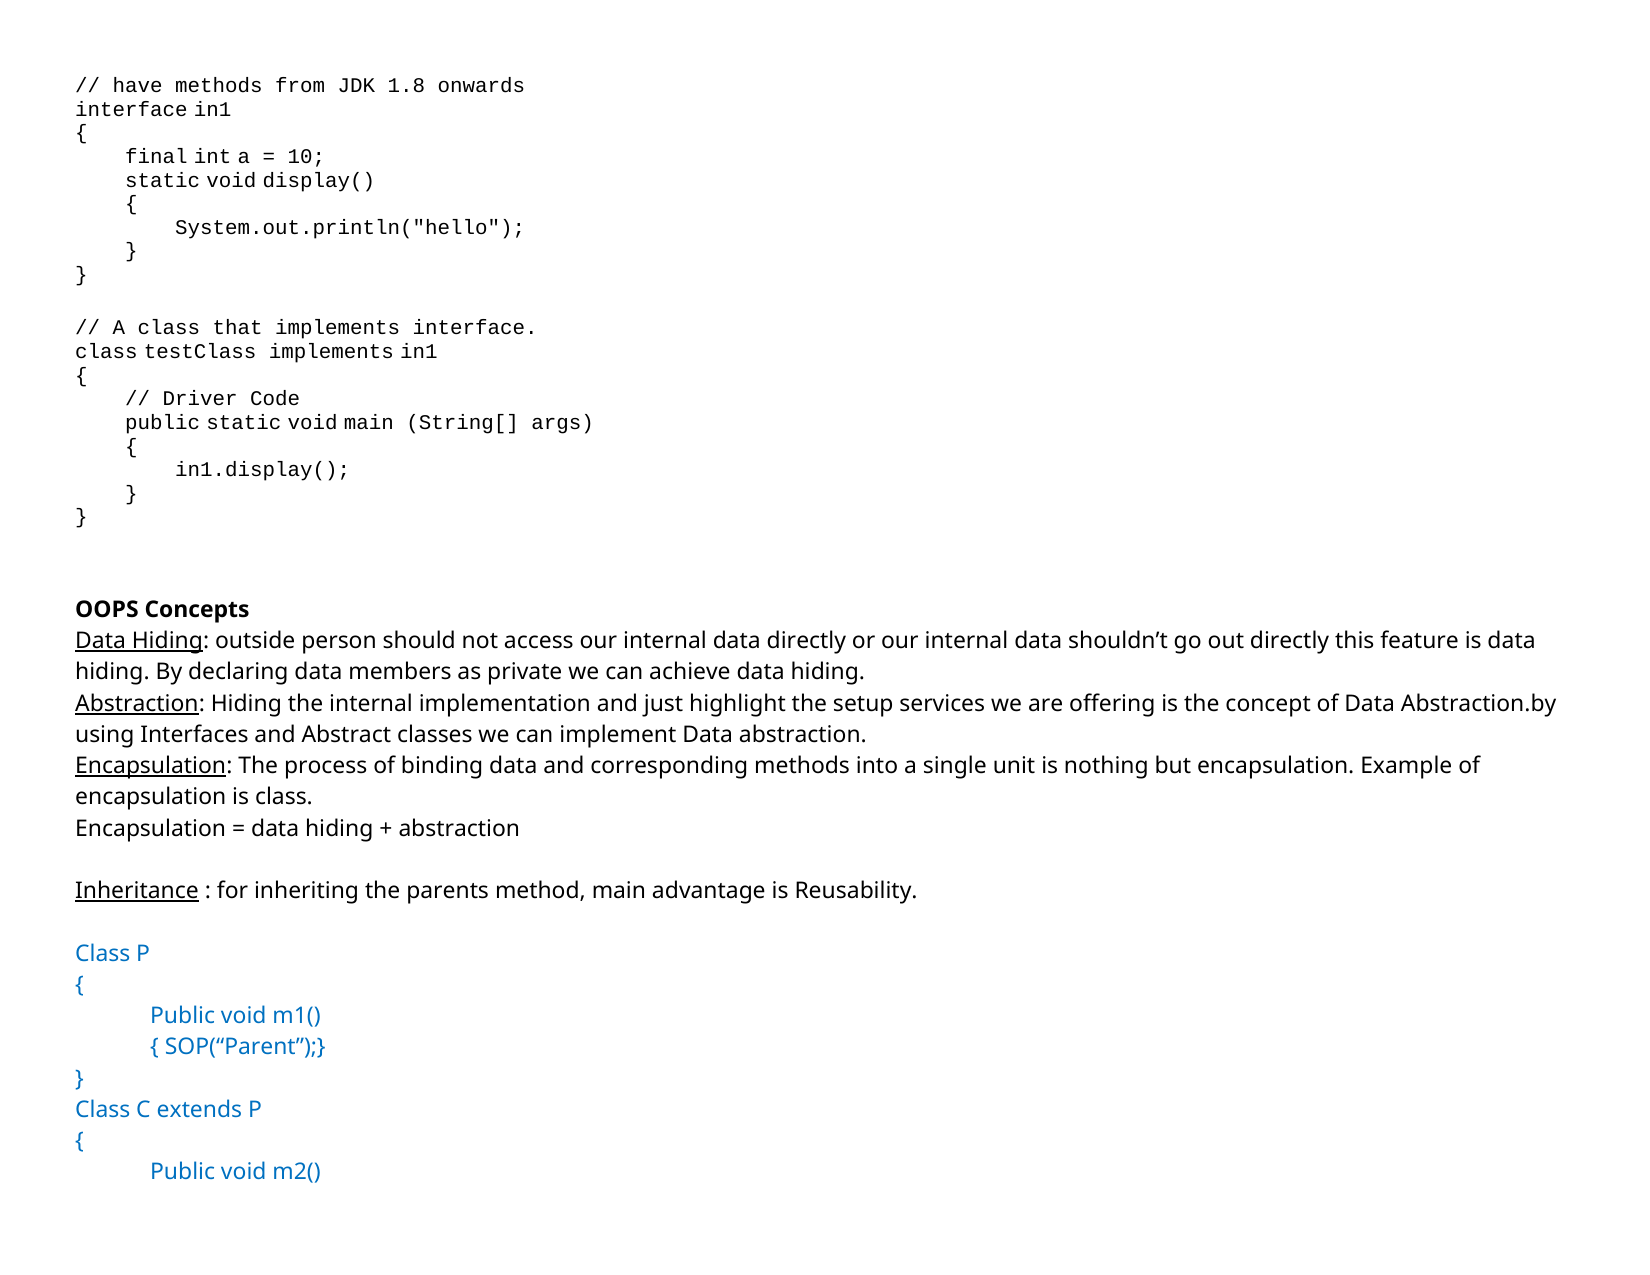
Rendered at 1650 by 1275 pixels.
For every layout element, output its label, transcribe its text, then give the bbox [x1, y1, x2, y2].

text Public void m1() [75, 999, 1575, 1030]
text Data Hiding: outside person should not access our internal data directly or our internal data shouldn’t go out directly this feature is data hiding. By declaring data members as private we can achieve data hiding. [75, 624, 1575, 686]
text { [75, 968, 1575, 999]
text Public void m2() [75, 1155, 1575, 1186]
text Encapsulation = data hiding + abstraction [75, 811, 1575, 843]
text { SOP(“Parent”);} [75, 1030, 1575, 1061]
text Class P [75, 936, 1575, 968]
text Abstraction: Hiding the internal implementation and just highlight the setup services we are offering is the concept of Data Abstraction.by using Interfaces and Abstract classes we can implement Data abstraction. [75, 686, 1575, 749]
text Inheritance : for inheriting the parents method, main advantage is Reusability. [75, 874, 1575, 905]
text Encapsulation: The process of binding data and corresponding methods into a single unit is nothing but encapsulation. Example of encapsulation is class. [75, 749, 1575, 811]
text OOPS Concepts [75, 593, 1575, 624]
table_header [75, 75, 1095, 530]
text { [75, 1124, 1575, 1155]
text } [75, 1061, 1575, 1093]
text Class C extends P [75, 1093, 1575, 1124]
